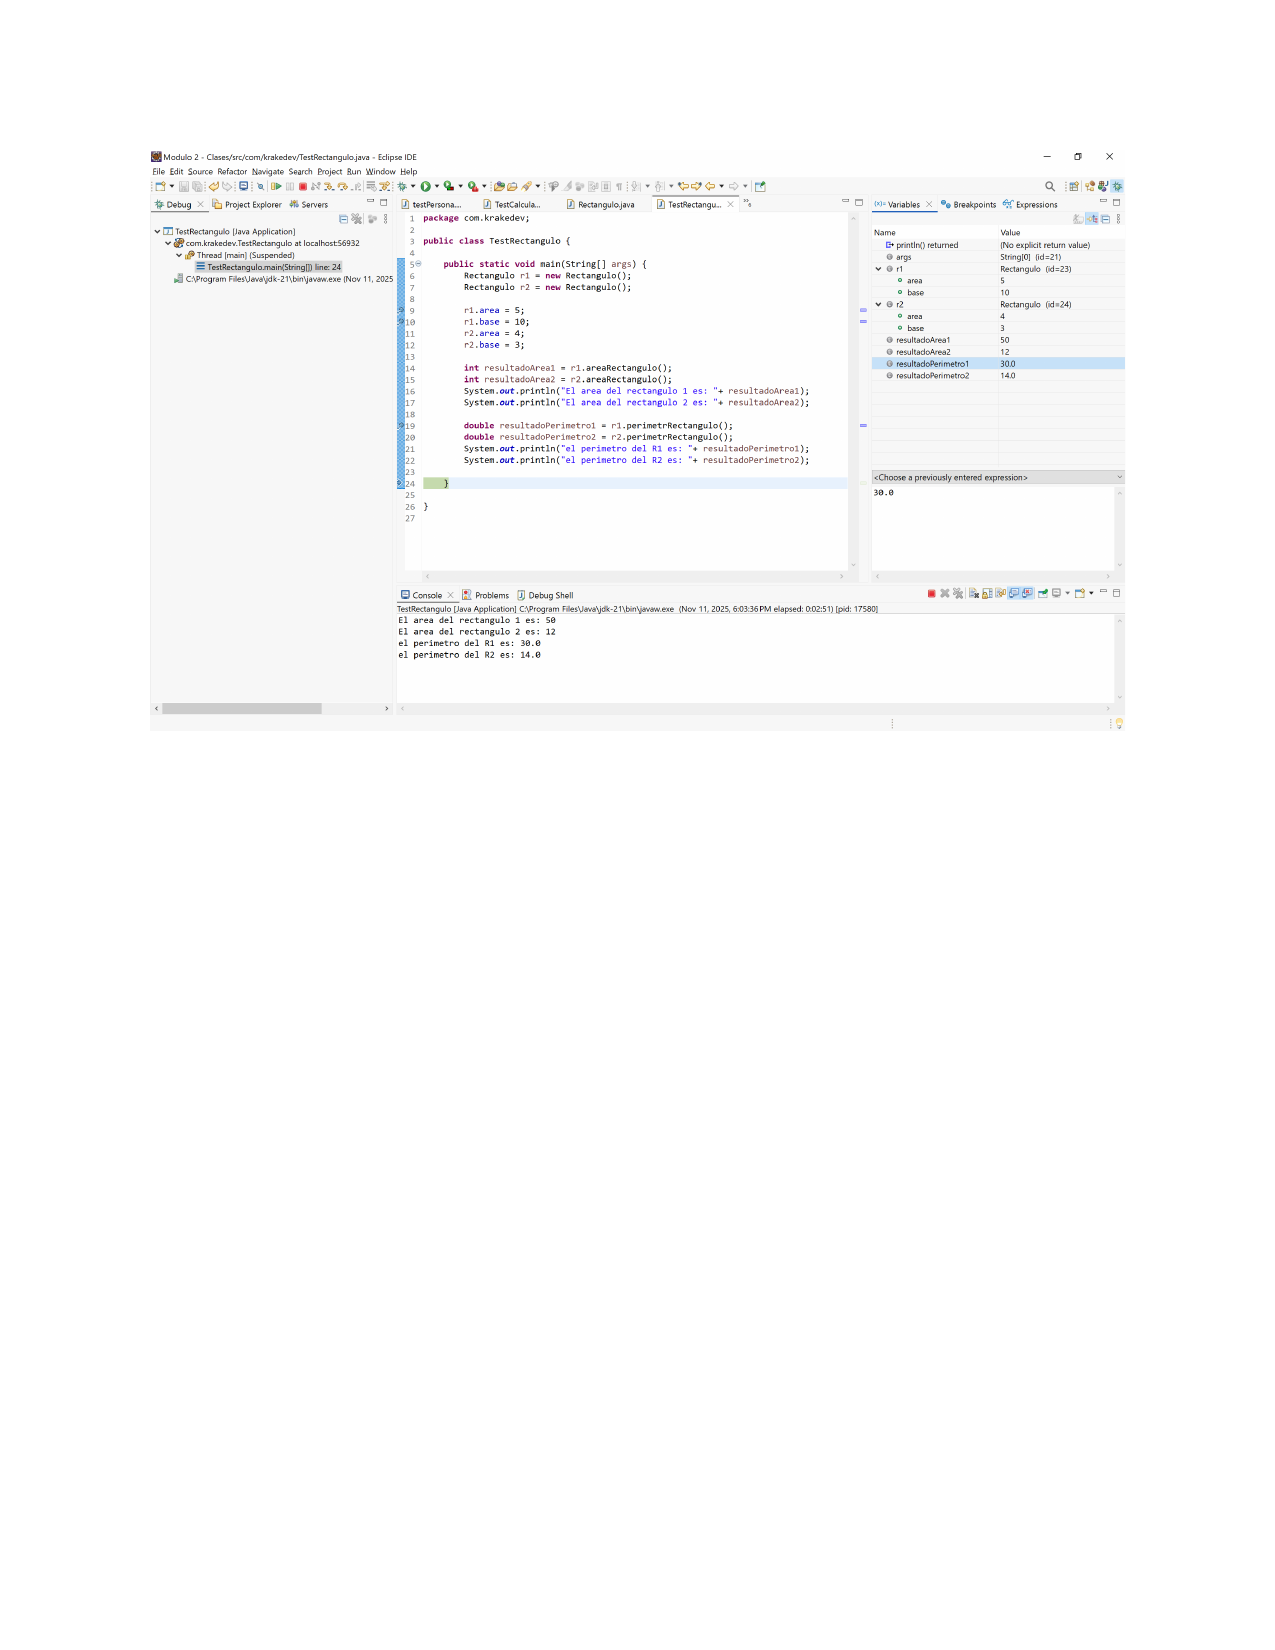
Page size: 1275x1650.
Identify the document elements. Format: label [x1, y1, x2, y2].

picture [150, 150, 1125, 731]
